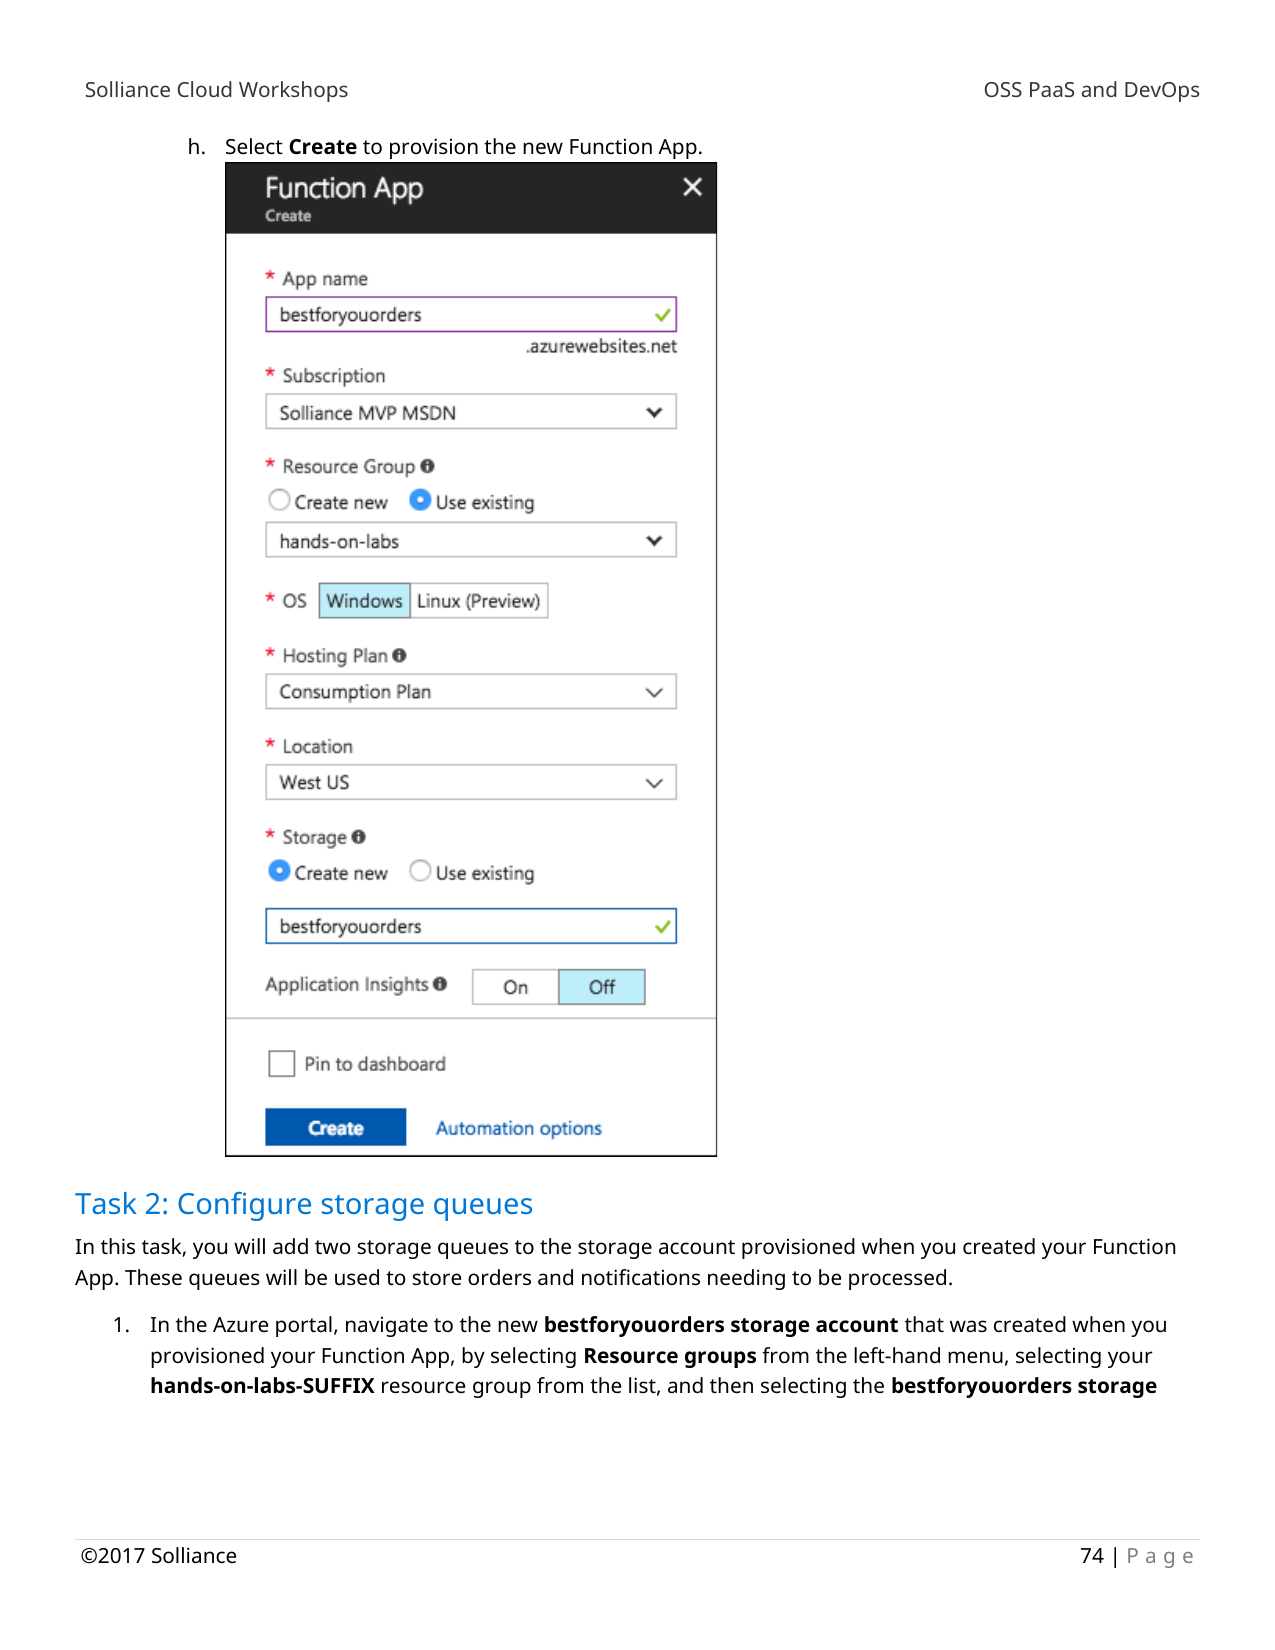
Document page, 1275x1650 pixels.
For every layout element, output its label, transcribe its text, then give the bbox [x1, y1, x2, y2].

subtitle Task 2: Configure storage queues [75, 1183, 1200, 1223]
picture [225, 162, 718, 1157]
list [112, 1310, 1200, 1400]
text In this task, you will add two storage queues to the storage account provisioned when you created your Function App. These queues will be used to store orders and notifications needing to be processed. [75, 1232, 1200, 1292]
